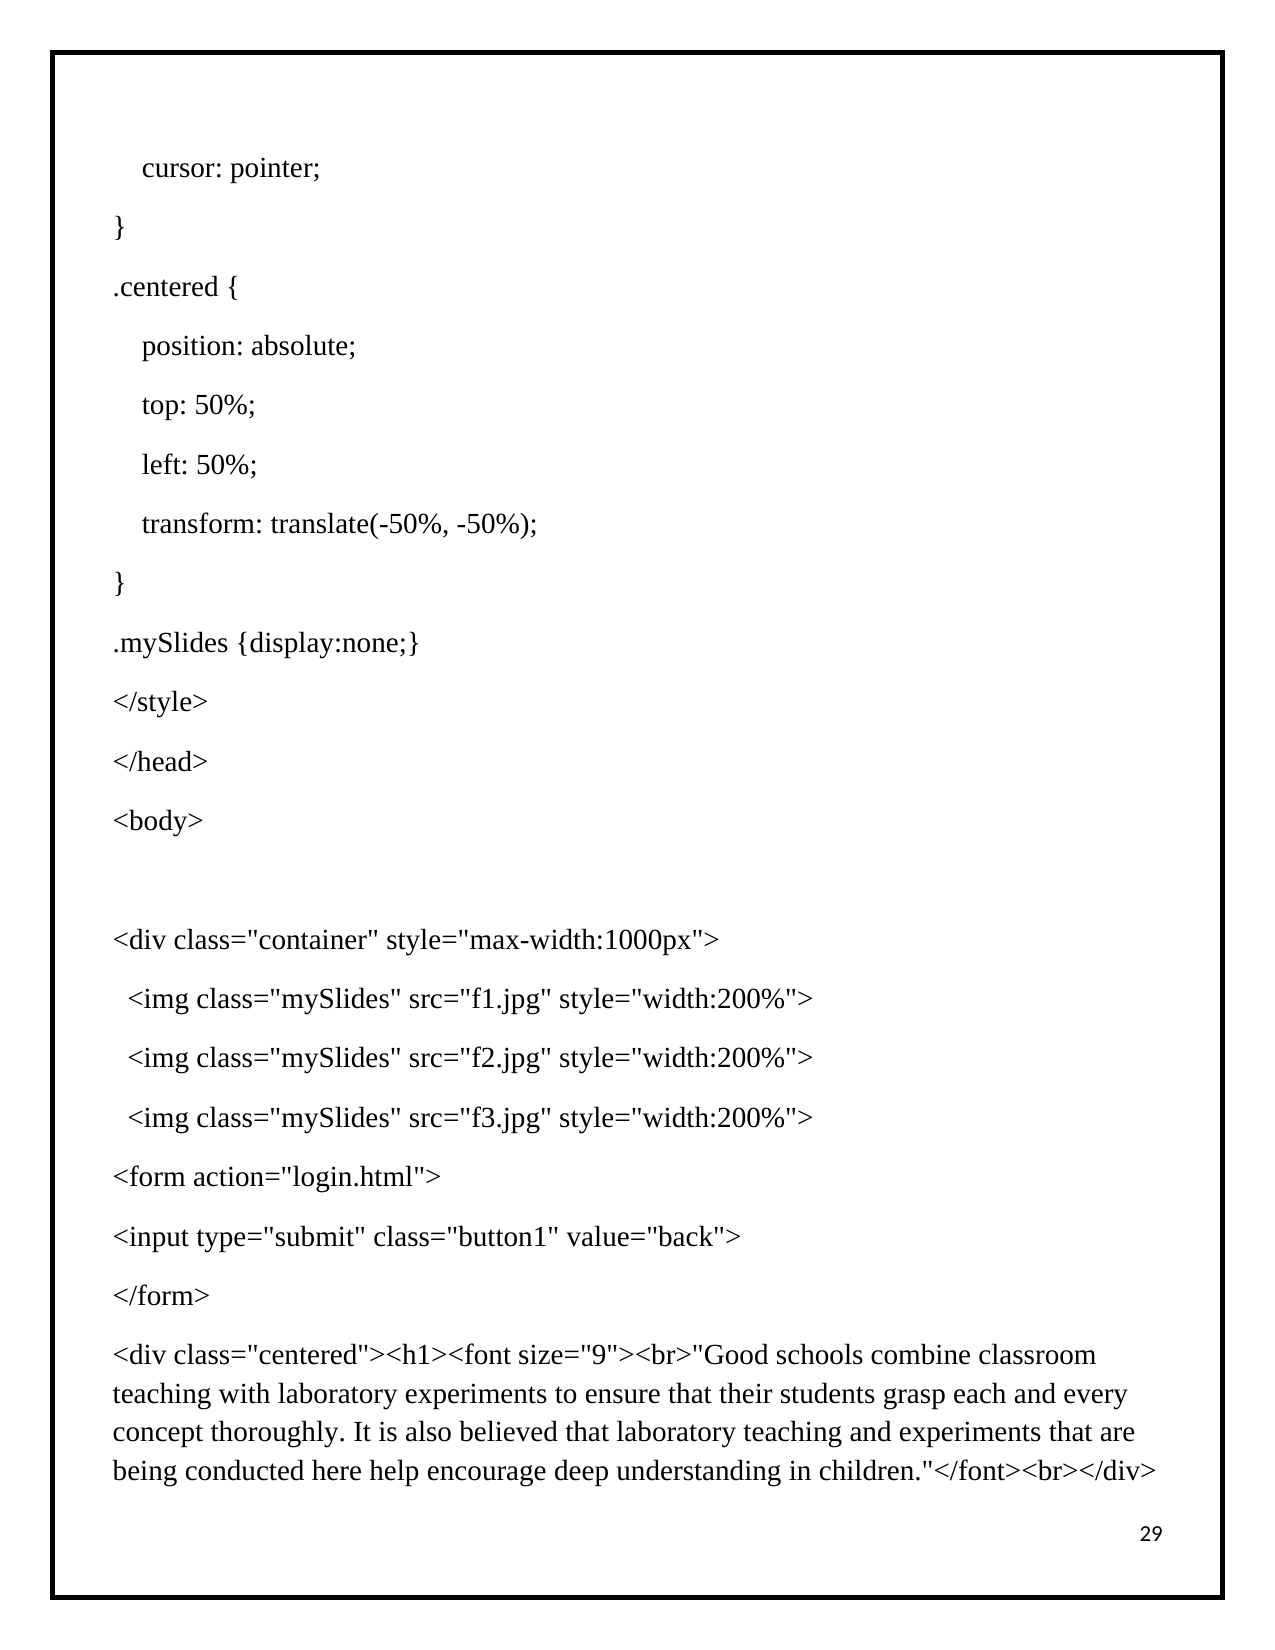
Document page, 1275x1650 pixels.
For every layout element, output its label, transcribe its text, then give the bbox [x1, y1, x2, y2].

text } [112, 209, 1162, 243]
text top: 50%; [112, 387, 1162, 421]
text .mySlides {display:none;} [112, 625, 1162, 658]
text <img class="mySlides" src="f1.jpg" style="width:200%"> [112, 981, 1162, 1015]
text <form action="login.html"> [112, 1159, 1162, 1193]
text .centered { [112, 269, 1162, 302]
text } [112, 566, 1162, 599]
text <img class="mySlides" src="f2.jpg" style="width:200%"> [112, 1041, 1162, 1074]
text <img class="mySlides" src="f3.jpg" style="width:200%"> [112, 1100, 1162, 1133]
text </head> [112, 744, 1162, 777]
text cursor: pointer; [112, 150, 1162, 183]
text <input type="submit" class="button1" value="back"> [112, 1219, 1162, 1252]
text <div class="container" style="max-width:1000px"> [112, 922, 1162, 955]
text </style> [112, 684, 1162, 718]
text position: absolute; [112, 328, 1162, 362]
text <body> [112, 803, 1162, 837]
text transform: translate(-50%, -50%); [112, 506, 1162, 540]
text <div class="centered"><h1><font size="9"><br>"Good schools combine classroom teaching with laboratory experiments to ensure that their students grasp each and every concept thoroughly. It is also believed that laboratory teaching and experiments that are being conducted here help encourage deep understanding in children."</font><br></div> [112, 1337, 1162, 1487]
text left: 50%; [112, 447, 1162, 480]
text </form> [112, 1278, 1162, 1312]
